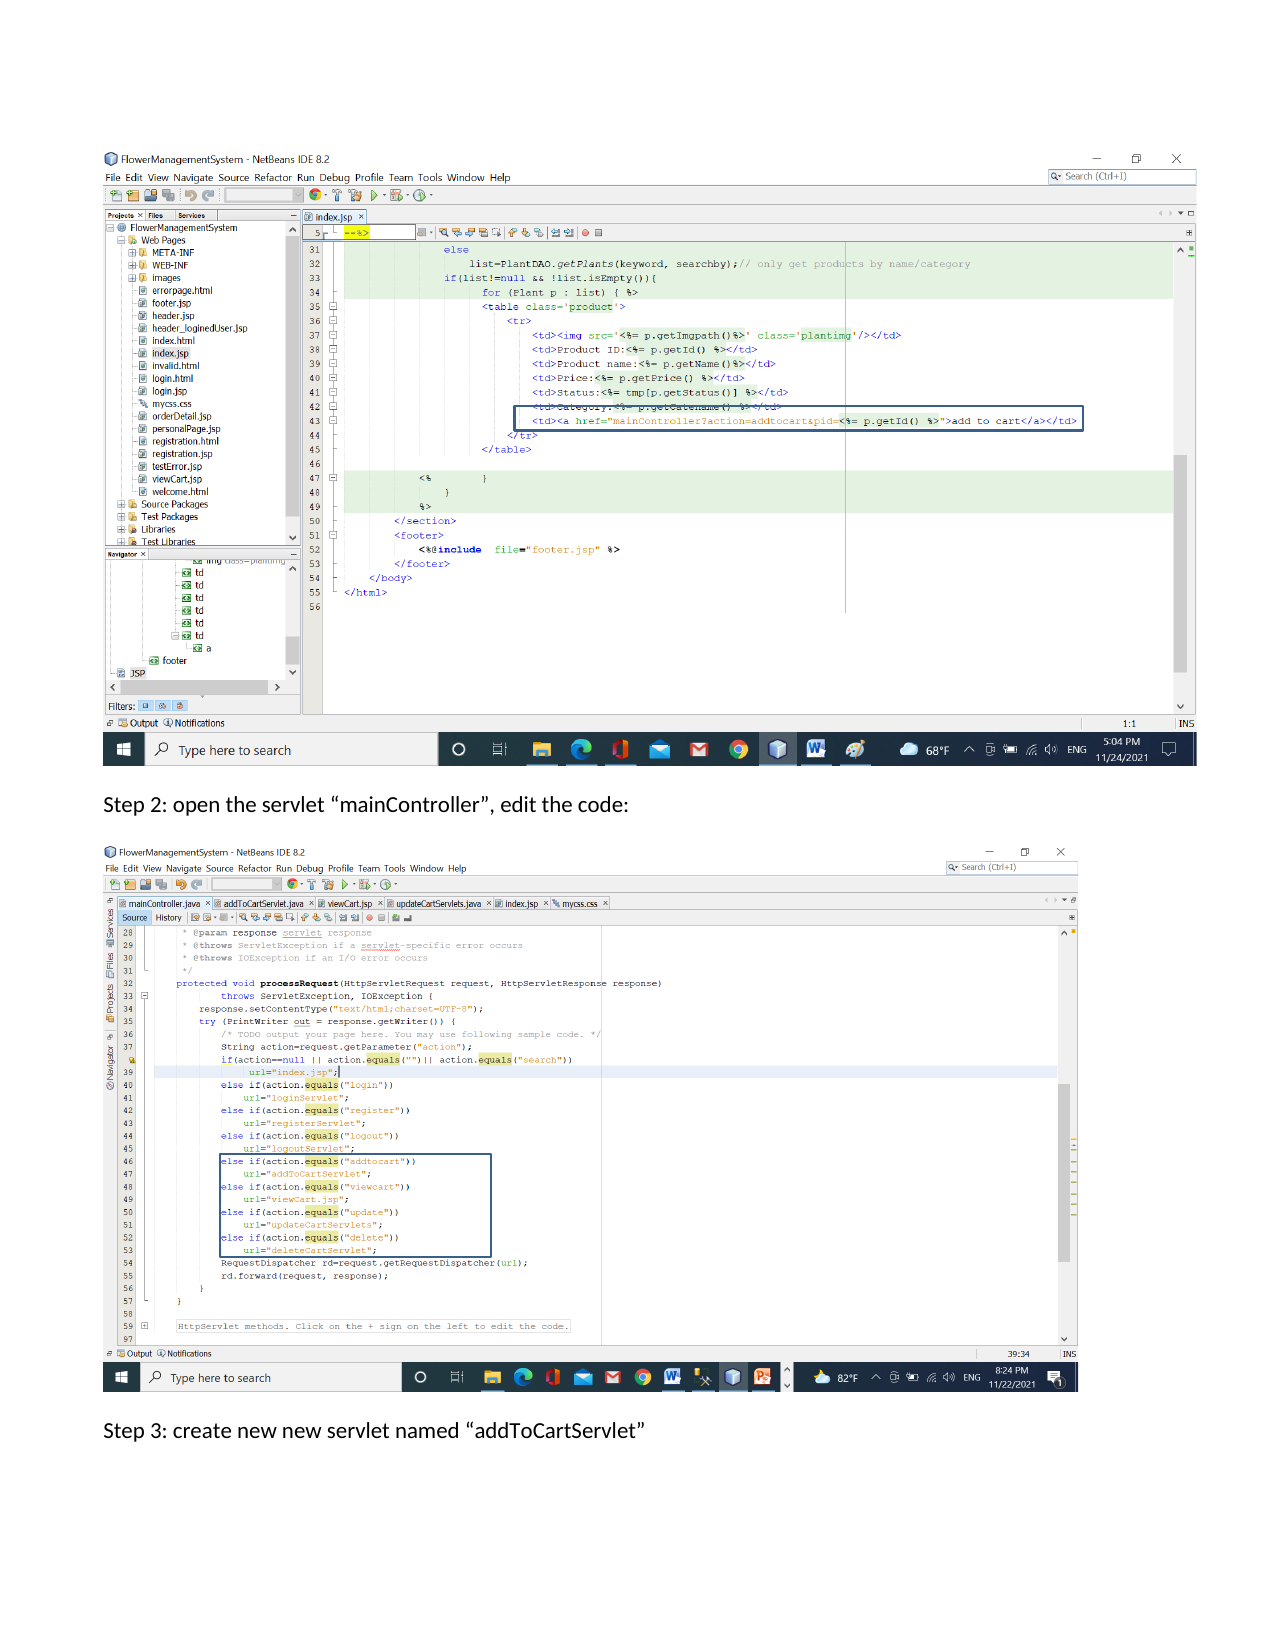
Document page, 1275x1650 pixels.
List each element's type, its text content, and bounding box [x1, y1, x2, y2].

picture [103, 150, 1197, 766]
text Step 3: create new new servlet named “addToCartServlet” [103, 1417, 1125, 1445]
text Step 2: open the servlet “mainController”, edit the code: [103, 790, 1125, 818]
picture [103, 843, 1079, 1392]
